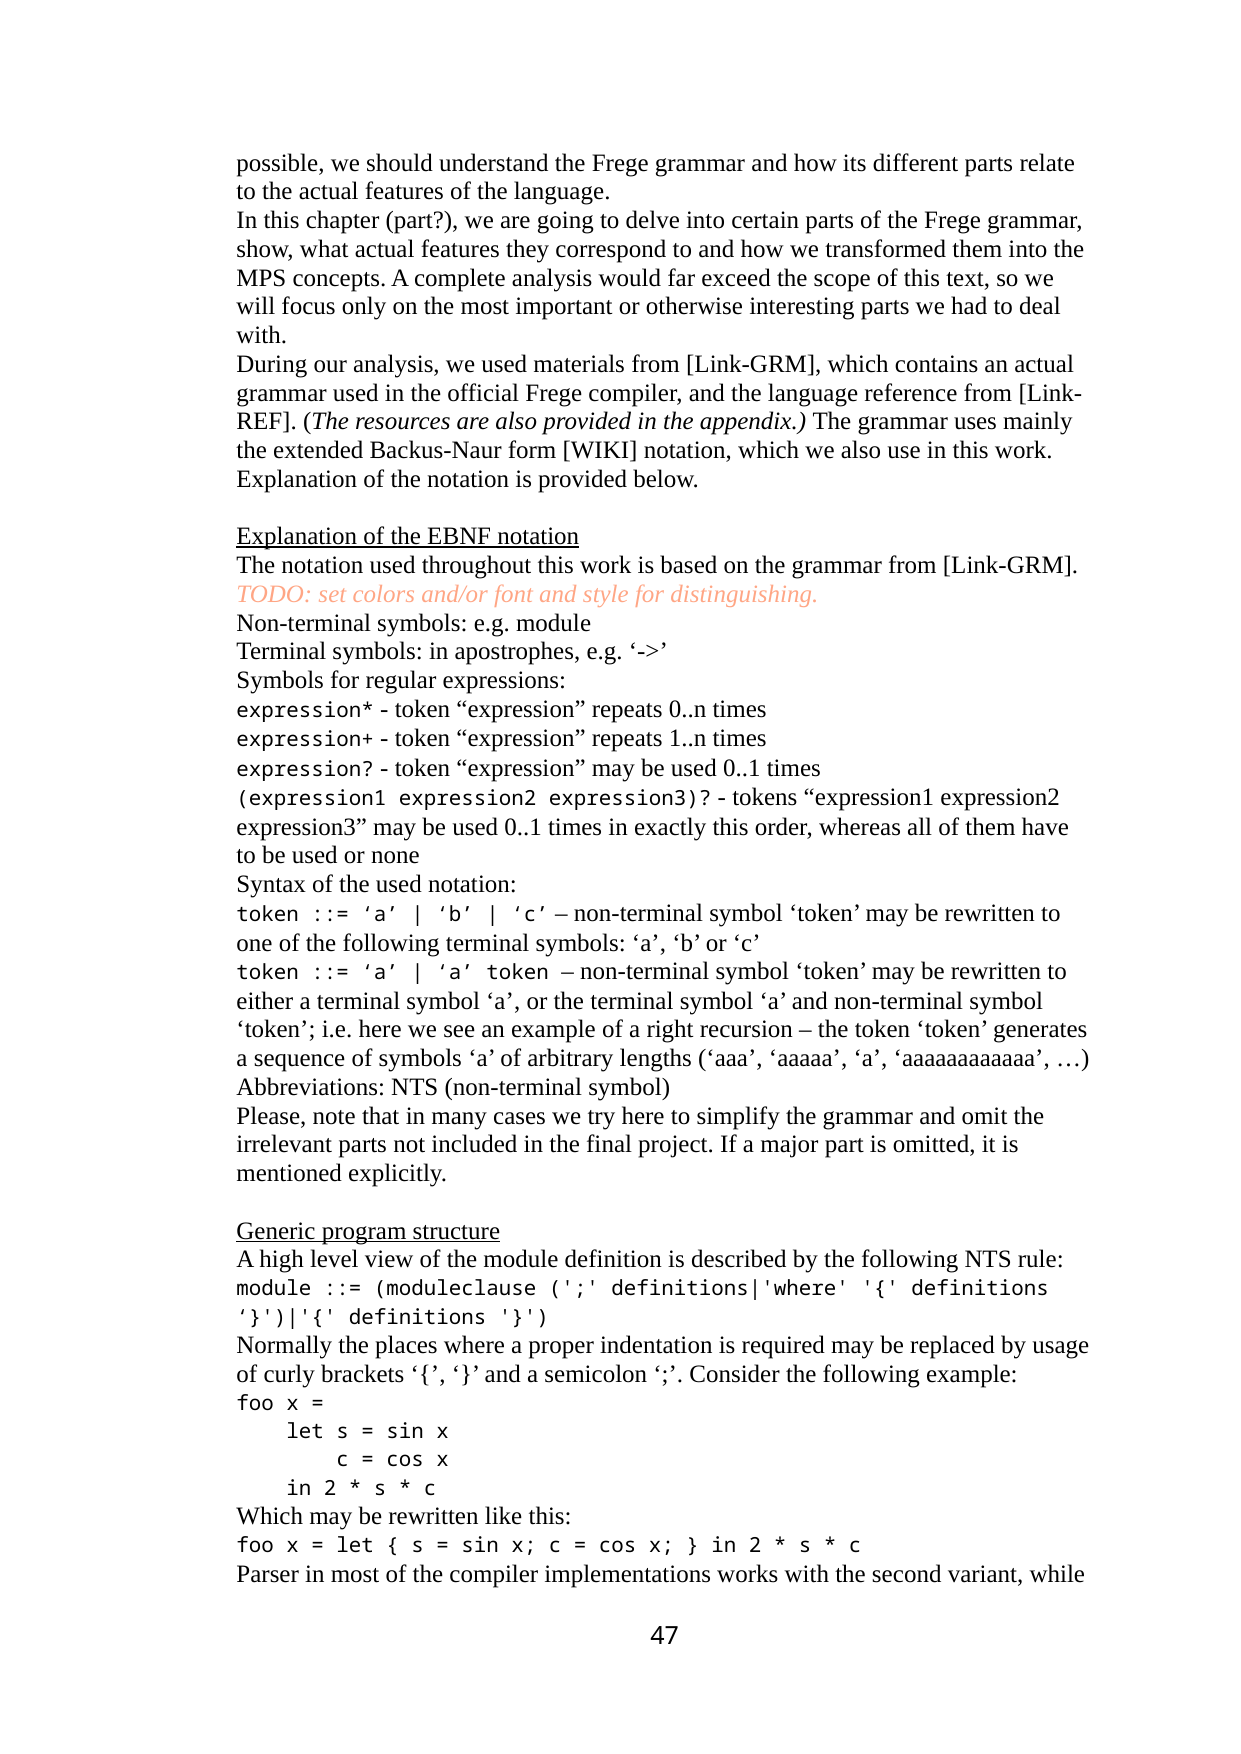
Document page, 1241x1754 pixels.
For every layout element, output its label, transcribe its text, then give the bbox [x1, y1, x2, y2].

text expression+ - token “expression” repeats 1..n times [236, 723, 1092, 753]
text During our analysis, we used materials from [Link-GRM], which contains an actual grammar used in the official Frege compiler, and the language reference from [Link-REF]. (The resources are also provided in the appendix.) The grammar uses mainly the extended Backus-Naur form [WIKI] notation, which we also use in this work. Explanation of the notation is provided below. [236, 349, 1092, 493]
text The notation used throughout this work is based on the grammar from [Link-GRM]. [236, 550, 1092, 579]
text Please, note that in many cases we try here to simplify the grammar and omit the irrelevant parts not included in the final project. If a major part is omitted, it is mentioned explicitly. [236, 1101, 1092, 1187]
text Explanation of the EBNF notation [236, 521, 1092, 550]
text expression* - token “expression” repeats 0..n times [236, 694, 1092, 723]
text Terminal symbols: in apostrophes, e.g. ‘->’ [236, 636, 1092, 665]
text (expression1 expression2 expression3)? - tokens “expression1 expression2 expression3” may be used 0..1 times in exactly this order, whereas all of them have to be used or none [236, 782, 1092, 869]
text module ::= (moduleclause (';' definitions|'where' '{' definitions ‘}')|'{' definitions '}') [236, 1273, 1092, 1330]
text token ::= ‘a’ | ‘a’ token – non-terminal symbol ‘token’ may be rewritten to either a terminal symbol ‘a’, or the terminal symbol ‘a’ and non-terminal symbol ‘token’; i.e. here we see an example of a right recursion – the token ‘token’ generates a sequence of symbols ‘a’ of arbitrary lengths (‘aaa’, ‘aaaaa’, ‘a’, ‘aaaaaaaaaaaa’, …) [236, 956, 1092, 1072]
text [236, 148, 1092, 205]
text expression? - token “expression” may be used 0..1 times [236, 753, 1092, 782]
text foo x = [236, 1388, 1092, 1416]
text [236, 1559, 1092, 1587]
text foo x = let { s = sin x; c = cos x; } in 2 * s * c [236, 1530, 1092, 1559]
text Normally the places where a proper indentation is required may be replaced by usage of curly brackets ‘{’, ‘}’ and a semicolon ‘;’. Consider the following example: [236, 1330, 1092, 1388]
text Syntax of the used notation: [236, 869, 1092, 898]
text c = cos x [236, 1444, 1092, 1473]
text Symbols for regular expressions: [236, 665, 1092, 694]
text Which may be rewritten like this: [236, 1501, 1092, 1530]
text Abbreviations: NTS (non-terminal symbol) [236, 1072, 1092, 1101]
text Non-terminal symbols: e.g. module [236, 608, 1092, 636]
text TODO: set colors and/or font and style for distinguishing. [236, 579, 1092, 608]
text token ::= ‘a’ | ‘b’ | ‘c’ – non-terminal symbol ‘token’ may be rewritten to one of the following terminal symbols: ‘a’, ‘b’ or ‘c’ [236, 898, 1092, 956]
text In this chapter (part?), we are going to delve into certain parts of the Frege grammar, show, what actual features they correspond to and how we transformed them into the MPS concepts. A complete analysis would far exceed the scope of this text, so we will focus only on the most important or otherwise interesting parts we had to deal with. [236, 205, 1092, 349]
text in 2 * s * c [236, 1473, 1092, 1501]
text A high level view of the module definition is described by the following NTS rule: [236, 1244, 1092, 1273]
text Generic program structure [236, 1216, 1092, 1244]
text let s = sin x [236, 1416, 1092, 1444]
